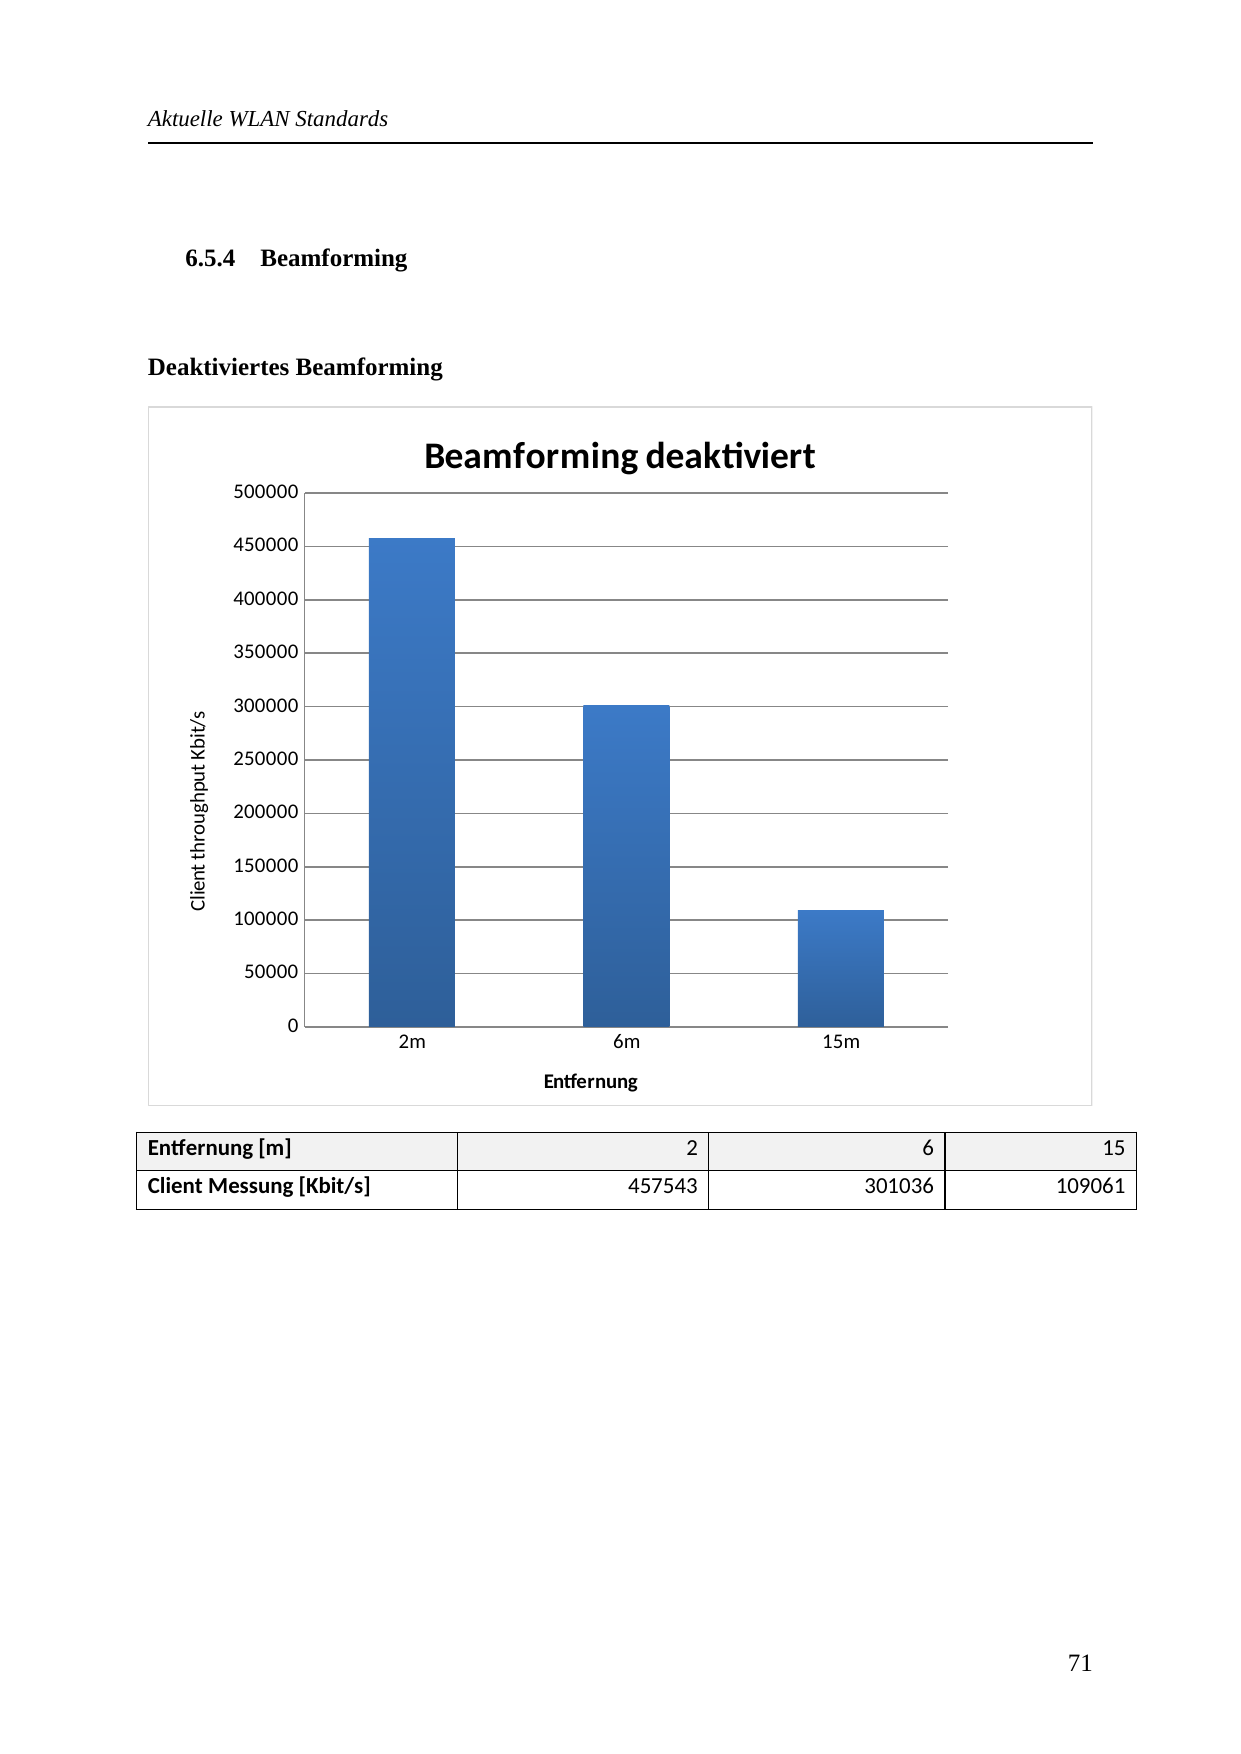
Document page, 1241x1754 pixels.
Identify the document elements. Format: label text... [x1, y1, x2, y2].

table_cell Client Messung [Kbit/s] [137, 1171, 457, 1209]
table_header Entfernung [m] [137, 1133, 457, 1170]
table_header 15 [946, 1133, 1136, 1170]
table_header 6 [709, 1133, 944, 1170]
table_cell 109061 [946, 1171, 1136, 1209]
subtitle Beamforming [185, 243, 1093, 271]
table_header 2 [458, 1133, 708, 1170]
table_cell 457543 [458, 1171, 708, 1209]
table_cell 301036 [709, 1171, 944, 1209]
text Deaktiviertes Beamforming [148, 352, 1093, 381]
